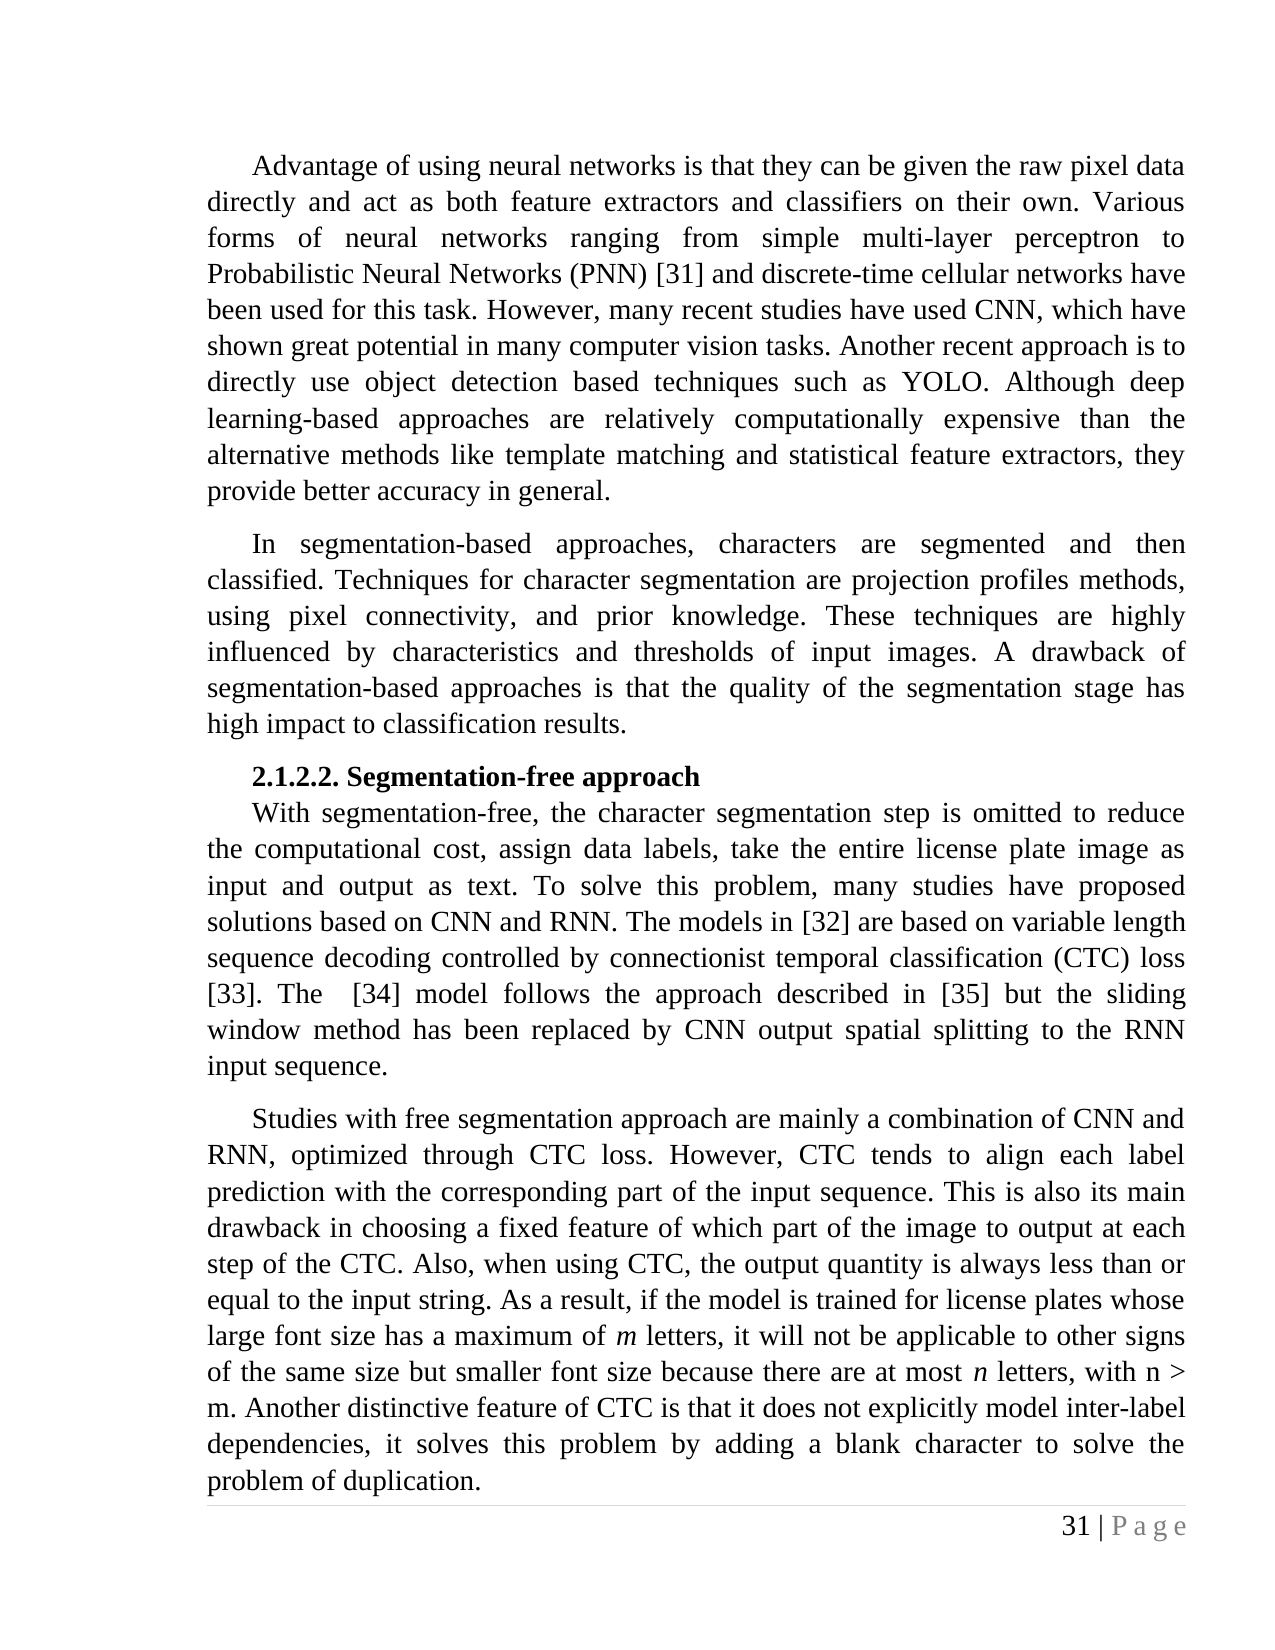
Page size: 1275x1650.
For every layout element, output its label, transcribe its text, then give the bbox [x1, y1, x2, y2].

text Advantage of using neural networks is that they can be given the raw pixel data directly and act as both feature extractors and classifiers on their own. Various forms of neural networks ranging from simple multi-layer perceptron to Probabilistic Neural Networks (PNN) and discrete-time cellular networks have been used for this task. However, many recent studies have used CNN, which have shown great potential in many computer vision tasks. Another recent approach is to directly use object detection based techniques such as YOLO. Although deep learning-based approaches are relatively computationally expensive than the alternative methods like template matching and statistical feature extractors, they provide better accuracy in general. [207, 148, 1186, 507]
text With segmentation-free, the character segmentation step is omitted to reduce the computational cost, assign data labels, take the entire license plate image as input and output as text. To solve this problem, many studies have proposed solutions based on CNN and RNN. The models in are based on variable length sequence decoding controlled by connectionist temporal classification (CTC) loss . The model follows the approach described in but the sliding window method has been replaced by CNN output spatial splitting to the RNN input sequence. [207, 796, 1186, 1082]
text Segmentation-free approach [252, 759, 1186, 793]
text In segmentation-based approaches, characters are segmented and then classified. Techniques for character segmentation are projection profiles methods, using pixel connectivity, and prior knowledge. These techniques are highly influenced by characteristics and thresholds of input images. A drawback of segmentation-based approaches is that the quality of the segmentation stage has high impact to classification results. [207, 526, 1186, 740]
text Studies with free segmentation approach are mainly a combination of CNN and RNN, optimized through CTC loss. However, CTC tends to align each label prediction with the corresponding part of the input sequence. This is also its main drawback in choosing a fixed feature of which part of the image to output at each step of the CTC. Also, when using CTC, the output quantity is always less than or equal to the input string. As a result, if the model is trained for license plates whose large font size has a maximum of m letters, it will not be applicable to other signs of the same size but smaller font size because there are at most n letters, with n > m. Another distinctive feature of CTC is that it does not explicitly model inter-label dependencies, it solves this problem by adding a blank character to solve the problem of duplication. [207, 1101, 1186, 1496]
